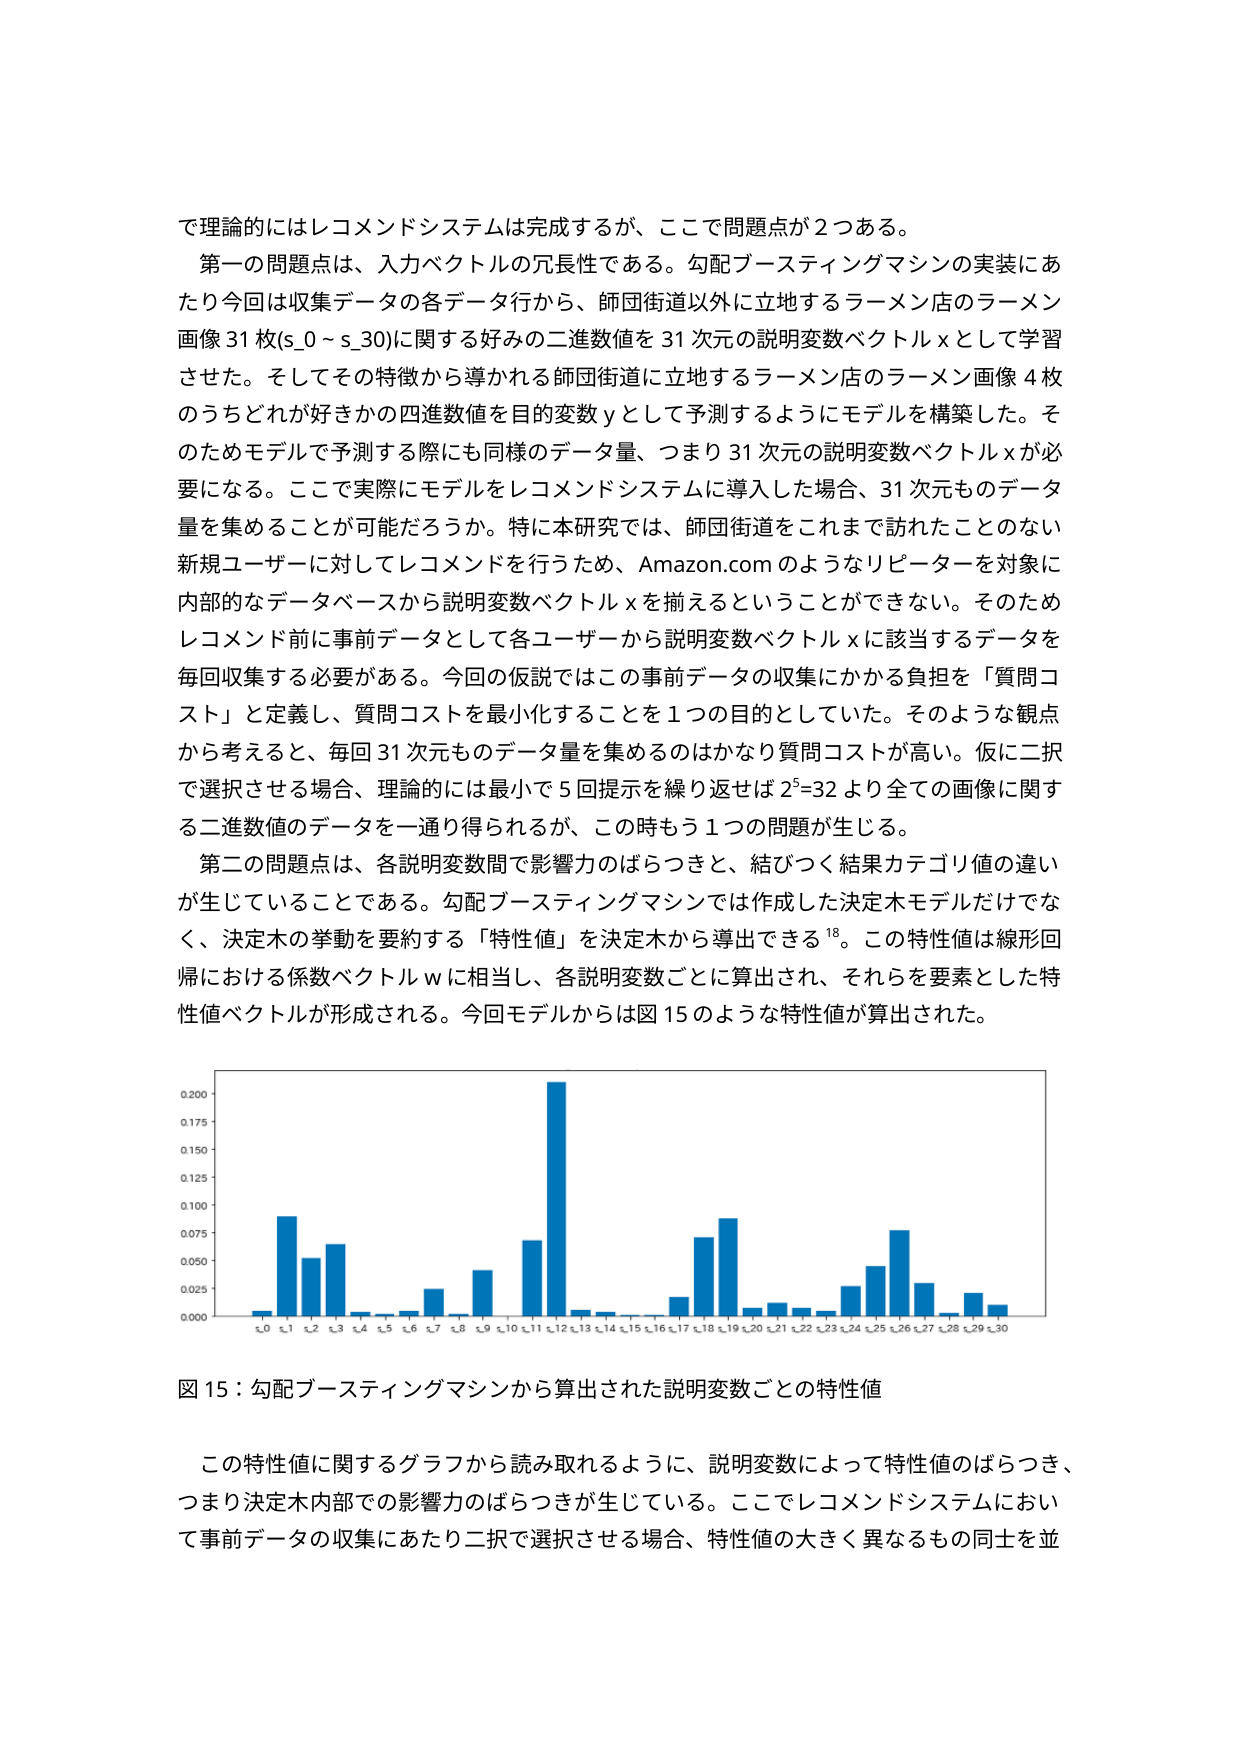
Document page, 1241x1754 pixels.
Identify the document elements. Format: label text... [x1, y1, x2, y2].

picture [177, 1069, 1063, 1343]
text 図15：勾配ブースティングマシンから算出された説明変数ごとの特性値 [177, 1369, 1063, 1407]
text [177, 1444, 1063, 1557]
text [177, 207, 1063, 244]
text 第二の問題点は、各説明変数間で影響力のばらつきと、結びつく結果カテゴリ値の違いが生じていることである。勾配ブースティングマシンでは作成した決定木モデルだけでなく、決定木の挙動を要約する「特性値」を決定木から導出できる18。この特性値は線形回帰における係数ベクトルwに相当し、各説明変数ごとに算出され、それらを要素とした特性値ベクトルが形成される。今回モデルからは図15のような特性値が算出された。 [177, 844, 1063, 1032]
text 第一の問題点は、入力ベクトルの冗長性である。勾配ブースティングマシンの実装にあたり今回は収集データの各データ行から、師団街道以外に立地するラーメン店のラーメン画像31枚(s_0 ~ s_30)に関する好みの二進数値を31次元の説明変数ベクトルxとして学習させた。そしてその特徴から導かれる師団街道に立地するラーメン店のラーメン画像4枚のうちどれが好きかの四進数値を目的変数yとして予測するようにモデルを構築した。そのためモデルで予測する際にも同様のデータ量、つまり31次元の説明変数ベクトルxが必要になる。ここで実際にモデルをレコメンドシステムに導入した場合、31次元ものデータ量を集めることが可能だろうか。特に本研究では、師団街道をこれまで訪れたことのない新規ユーザーに対してレコメンドを行うため、Amazon.comのようなリピーターを対象に内部的なデータベースから説明変数ベクトルxを揃えるということができない。そのためレコメンド前に事前データとして各ユーザーから説明変数ベクトルxに該当するデータを毎回収集する必要がある。今回の仮説ではこの事前データの収集にかかる負担を「質問コスト」と定義し、質問コストを最小化することを１つの目的としていた。そのような観点から考えると、毎回31次元ものデータ量を集めるのはかなり質問コストが高い。仮に二択で選択させる場合、理論的には最小で5回提示を繰り返せば25=32より全ての画像に関する二進数値のデータを一通り得られるが、この時もう１つの問題が生じる。 [177, 244, 1063, 844]
